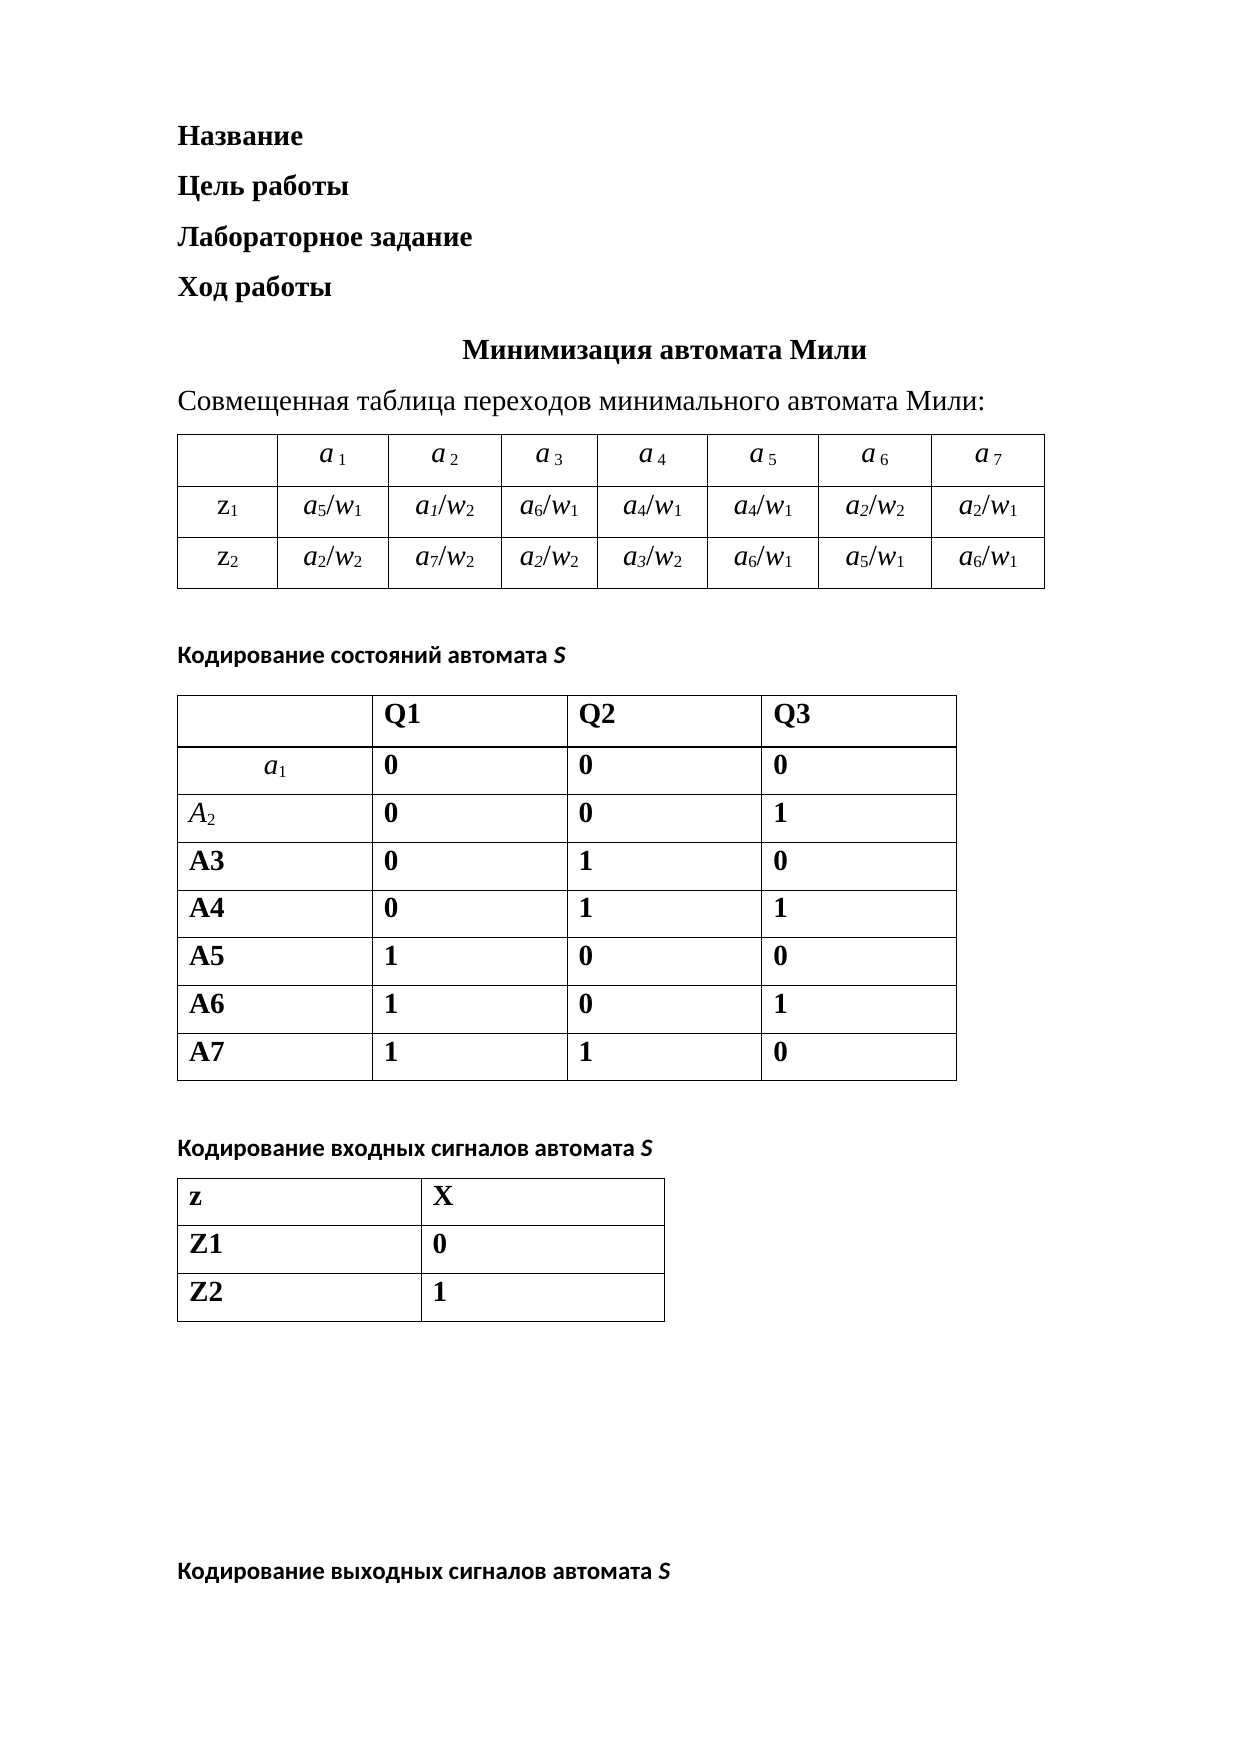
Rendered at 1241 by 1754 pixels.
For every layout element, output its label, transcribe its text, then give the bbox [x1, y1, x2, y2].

table_cell a4/w1 [708, 487, 818, 537]
table_cell a5/w1 [278, 487, 388, 537]
table_cell a2/w2 [278, 538, 388, 588]
text Цель работы [177, 168, 1152, 202]
table_cell 1 [373, 986, 567, 1033]
table_header [178, 696, 372, 746]
table_cell 0 [762, 748, 956, 794]
table_cell А6 [178, 986, 372, 1033]
table_cell z2 [178, 538, 277, 588]
table_header a 4 [598, 435, 707, 486]
table_cell 0 [568, 938, 761, 985]
table_cell 0 [373, 843, 567, 889]
table_cell 1 [568, 891, 761, 937]
table_cell 0 [762, 938, 956, 985]
table_header a 1 [278, 435, 388, 486]
table_cell 0 [373, 891, 567, 937]
table_cell 1 [373, 1034, 567, 1080]
text Кодирование состояний автомата S [177, 639, 1152, 670]
table_cell A2 [178, 795, 372, 842]
table_header a 5 [708, 435, 818, 486]
table_header [178, 435, 277, 486]
table_cell Z2 [178, 1274, 421, 1321]
table_header a 7 [932, 435, 1044, 486]
table_cell 0 [422, 1226, 664, 1273]
table_cell 0 [568, 748, 761, 794]
table_cell 0 [762, 843, 956, 889]
table_cell 1 [568, 843, 761, 889]
table_cell 0 [373, 748, 567, 794]
text Минимизация автомата Мили [177, 332, 1152, 365]
table_cell 0 [762, 1034, 956, 1080]
table_header Q1 [373, 696, 567, 746]
table_cell a6/w1 [502, 487, 597, 537]
table_header a 2 [389, 435, 501, 486]
table_cell a6/w1 [708, 538, 818, 588]
table_header Q3 [762, 696, 956, 746]
table_cell 0 [568, 986, 761, 1033]
table_cell 0 [568, 795, 761, 842]
table_cell А5 [178, 938, 372, 985]
table_cell 1 [568, 1034, 761, 1080]
table_cell 1 [762, 891, 956, 937]
table_cell a7/w2 [389, 538, 501, 588]
table_cell 1 [762, 986, 956, 1033]
table_header z [178, 1179, 421, 1225]
text Название [177, 118, 1152, 152]
text Ход работы [177, 269, 1140, 303]
table_header a 6 [819, 435, 931, 486]
table_cell a6/w1 [932, 538, 1044, 588]
table_cell z1 [178, 487, 277, 537]
table_cell a1/w2 [389, 487, 501, 537]
table_cell 1 [762, 795, 956, 842]
table_cell a5/w1 [819, 538, 931, 588]
table_cell a2/w2 [819, 487, 931, 537]
table_cell А3 [178, 843, 372, 889]
text Лабораторное задание [177, 219, 1152, 252]
table_header X [422, 1179, 664, 1225]
table_cell 1 [373, 938, 567, 985]
table_header a 3 [502, 435, 597, 486]
table_cell А7 [178, 1034, 372, 1080]
table_cell a2/w1 [932, 487, 1044, 537]
text Кодирование входных сигналов автомата S [177, 1132, 1152, 1162]
text Совмещенная таблица переходов минимального автомата Мили: [177, 383, 1152, 416]
table_cell a4/w1 [598, 487, 707, 537]
table_cell А4 [178, 891, 372, 937]
text Кодирование выходных сигналов автомата S [177, 1555, 1152, 1585]
table_cell Z1 [178, 1226, 421, 1273]
table_cell a2/w2 [502, 538, 597, 588]
table_cell 0 [373, 795, 567, 842]
table_header Q2 [568, 696, 761, 746]
table_cell a3/w2 [598, 538, 707, 588]
table_cell a1 [178, 748, 372, 794]
table_cell 1 [422, 1274, 664, 1321]
